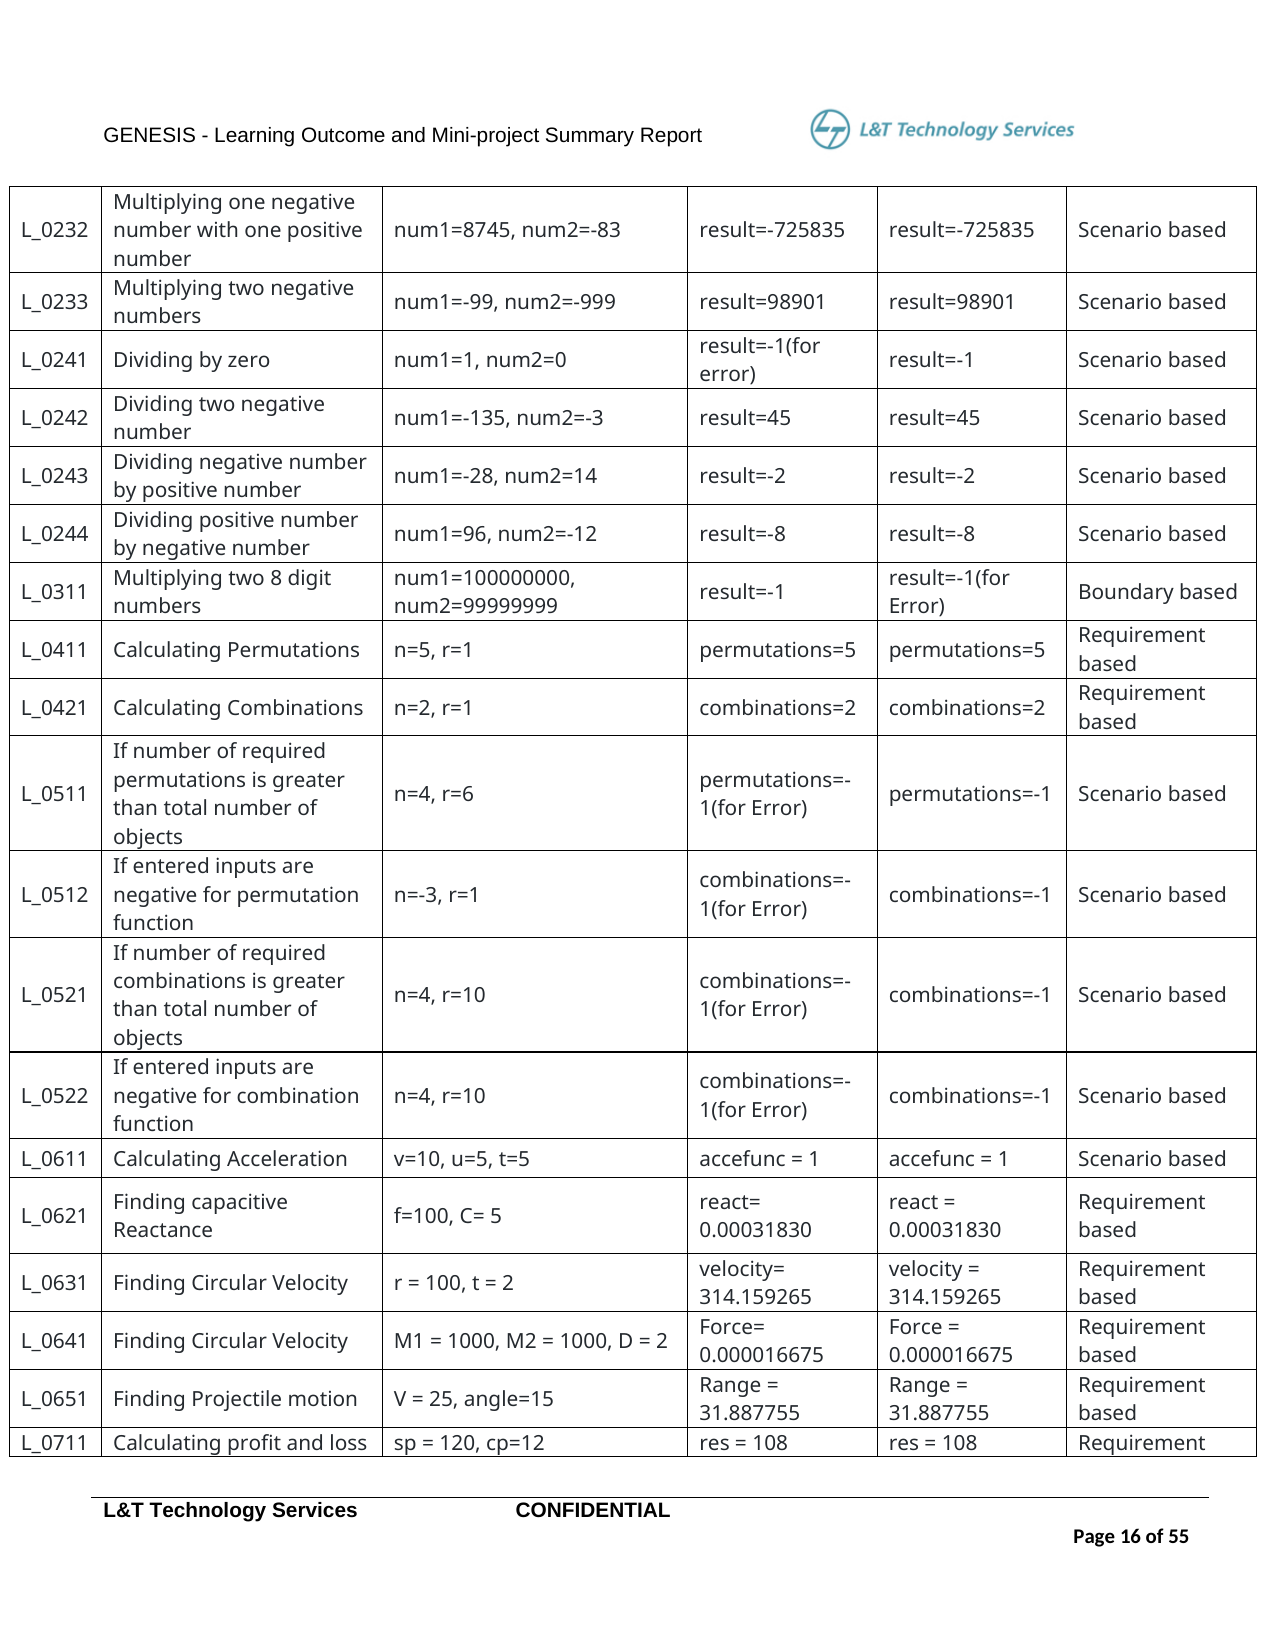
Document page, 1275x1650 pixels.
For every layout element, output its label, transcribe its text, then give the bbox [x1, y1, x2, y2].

table_cell Dividing by zero [102, 331, 382, 388]
table_cell combinations=2 [878, 679, 1066, 735]
table_cell num1=100000000, num2=99999999 [383, 563, 687, 619]
table_cell If number of required combinations is greater than total number of objects [102, 938, 382, 1051]
table_cell Scenario based [1067, 389, 1256, 446]
table_cell n=4, r=6 [383, 736, 687, 850]
table_cell L_0521 [10, 938, 101, 1051]
table_cell Finding Circular Velocity [102, 1254, 382, 1311]
table_cell num1=8745, num2=-83 [383, 187, 687, 272]
table_cell L_0611 [10, 1139, 101, 1177]
table_cell n=2, r=1 [383, 679, 687, 735]
table_cell Scenario based [1067, 331, 1256, 388]
table_cell L_0641 [10, 1312, 101, 1369]
table_cell Boundary based [1067, 563, 1256, 619]
table_cell f=100, C= 5 [383, 1178, 687, 1253]
table_cell L_0651 [10, 1370, 101, 1427]
table_cell L_0631 [10, 1254, 101, 1311]
table_cell Multiplying two 8 digit numbers [102, 563, 382, 619]
table_cell n=5, r=1 [383, 621, 687, 677]
table_cell Finding capacitive Reactance [102, 1178, 382, 1253]
table_cell combinations=-1(for Error) [688, 1053, 877, 1138]
table_cell L_0241 [10, 331, 101, 388]
table_cell Calculating Combinations [102, 679, 382, 735]
table_cell result=-1(for Error) [878, 563, 1066, 619]
table_cell Scenario based [1067, 851, 1256, 937]
table_cell Requirement based [1067, 1178, 1256, 1253]
table_cell velocity = 314.159265 [878, 1254, 1066, 1311]
table_cell Requirement based [1067, 1370, 1256, 1427]
table_cell result=-725835 [878, 187, 1066, 272]
table_cell Force = 0.000016675 [878, 1312, 1066, 1369]
table_cell combinations=-1 [878, 851, 1066, 937]
table_cell n=4, r=10 [383, 1053, 687, 1138]
table_cell Multiplying two negative numbers [102, 273, 382, 330]
table_cell L_0512 [10, 851, 101, 937]
table_cell If number of required permutations is greater than total number of objects [102, 736, 382, 850]
table_cell If entered inputs are negative for combination function [102, 1053, 382, 1138]
table_cell result=-2 [878, 447, 1066, 504]
table_cell Scenario based [1067, 1139, 1256, 1177]
table_cell result=-1 [878, 331, 1066, 388]
table_cell L_0232 [10, 187, 101, 272]
table_cell result=45 [878, 389, 1066, 446]
table_cell V = 25, angle=15 [383, 1370, 687, 1427]
table_cell Scenario based [1067, 505, 1256, 562]
table_cell L_0711 [10, 1428, 101, 1456]
table_cell Calculating profit and loss [102, 1428, 382, 1456]
table_cell num1=-99, num2=-999 [383, 273, 687, 330]
table_cell Finding Circular Velocity [102, 1312, 382, 1369]
table_cell n=-3, r=1 [383, 851, 687, 937]
table_cell result=-2 [688, 447, 877, 504]
table_cell L_0243 [10, 447, 101, 504]
table_cell L_0411 [10, 621, 101, 677]
table_cell Requirement based [1067, 1312, 1256, 1369]
table_cell L_0233 [10, 273, 101, 330]
table_cell result=98901 [688, 273, 877, 330]
table_cell M1 = 1000, M2 = 1000, D = 2 [383, 1312, 687, 1369]
table_cell If entered inputs are negative for permutation function [102, 851, 382, 937]
picture [808, 98, 1075, 162]
table_cell v=10, u=5, t=5 [383, 1139, 687, 1177]
table_cell L_0311 [10, 563, 101, 619]
table_cell permutations=-1(for Error) [688, 736, 877, 850]
table_cell combinations=-1 [878, 1053, 1066, 1138]
table_cell L_0621 [10, 1178, 101, 1253]
table_cell num1=96, num2=-12 [383, 505, 687, 562]
table_cell Requirement based [1067, 1428, 1256, 1456]
table_cell L_0511 [10, 736, 101, 850]
table_cell result=-1(for error) [688, 331, 877, 388]
table_cell permutations=-1 [878, 736, 1066, 850]
table_cell react= 0.00031830 [688, 1178, 877, 1253]
table_cell combinations=-1(for Error) [688, 938, 877, 1051]
table_cell Scenario based [1067, 938, 1256, 1051]
table_cell r = 100, t = 2 [383, 1254, 687, 1311]
table_cell result=45 [688, 389, 877, 446]
table_cell res = 108 [688, 1428, 877, 1456]
table_cell result=-8 [688, 505, 877, 562]
table_cell Scenario based [1067, 736, 1256, 850]
table_cell Requirement based [1067, 621, 1256, 677]
table_cell Calculating Permutations [102, 621, 382, 677]
table_cell combinations=-1(for Error) [688, 851, 877, 937]
table_cell accefunc = 1 [688, 1139, 877, 1177]
table_cell Multiplying one negative number with one positive number [102, 187, 382, 272]
table_cell Dividing positive number by negative number [102, 505, 382, 562]
table_cell num1=1, num2=0 [383, 331, 687, 388]
table_cell Requirement based [1067, 1254, 1256, 1311]
table_cell L_0522 [10, 1053, 101, 1138]
table_cell Requirement based [1067, 679, 1256, 735]
table_cell velocity= 314.159265 [688, 1254, 877, 1311]
table_cell Finding Projectile motion [102, 1370, 382, 1427]
table_cell Dividing negative number by positive number [102, 447, 382, 504]
table_cell permutations=5 [878, 621, 1066, 677]
table_cell Dividing two negative number [102, 389, 382, 446]
table_cell Scenario based [1067, 187, 1256, 272]
table_cell sp = 120, cp=12 [383, 1428, 687, 1456]
table_cell combinations=-1 [878, 938, 1066, 1051]
table_cell Range = 31.887755 [878, 1370, 1066, 1427]
table_cell result=98901 [878, 273, 1066, 330]
table_cell L_0244 [10, 505, 101, 562]
table_cell result=-725835 [688, 187, 877, 272]
table_cell Calculating Acceleration [102, 1139, 382, 1177]
table_cell num1=-135, num2=-3 [383, 389, 687, 446]
table_cell combinations=2 [688, 679, 877, 735]
table_cell num1=-28, num2=14 [383, 447, 687, 504]
table_cell result=-8 [878, 505, 1066, 562]
table_cell react = 0.00031830 [878, 1178, 1066, 1253]
table_cell Force= 0.000016675 [688, 1312, 877, 1369]
table_cell n=4, r=10 [383, 938, 687, 1051]
table_cell Scenario based [1067, 273, 1256, 330]
table_cell L_0421 [10, 679, 101, 735]
table_cell accefunc = 1 [878, 1139, 1066, 1177]
table_cell L_0242 [10, 389, 101, 446]
table_cell permutations=5 [688, 621, 877, 677]
table_cell res = 108 [878, 1428, 1066, 1456]
table_cell Scenario based [1067, 447, 1256, 504]
table_cell Scenario based [1067, 1053, 1256, 1138]
table_cell result=-1 [688, 563, 877, 619]
table_cell Range = 31.887755 [688, 1370, 877, 1427]
